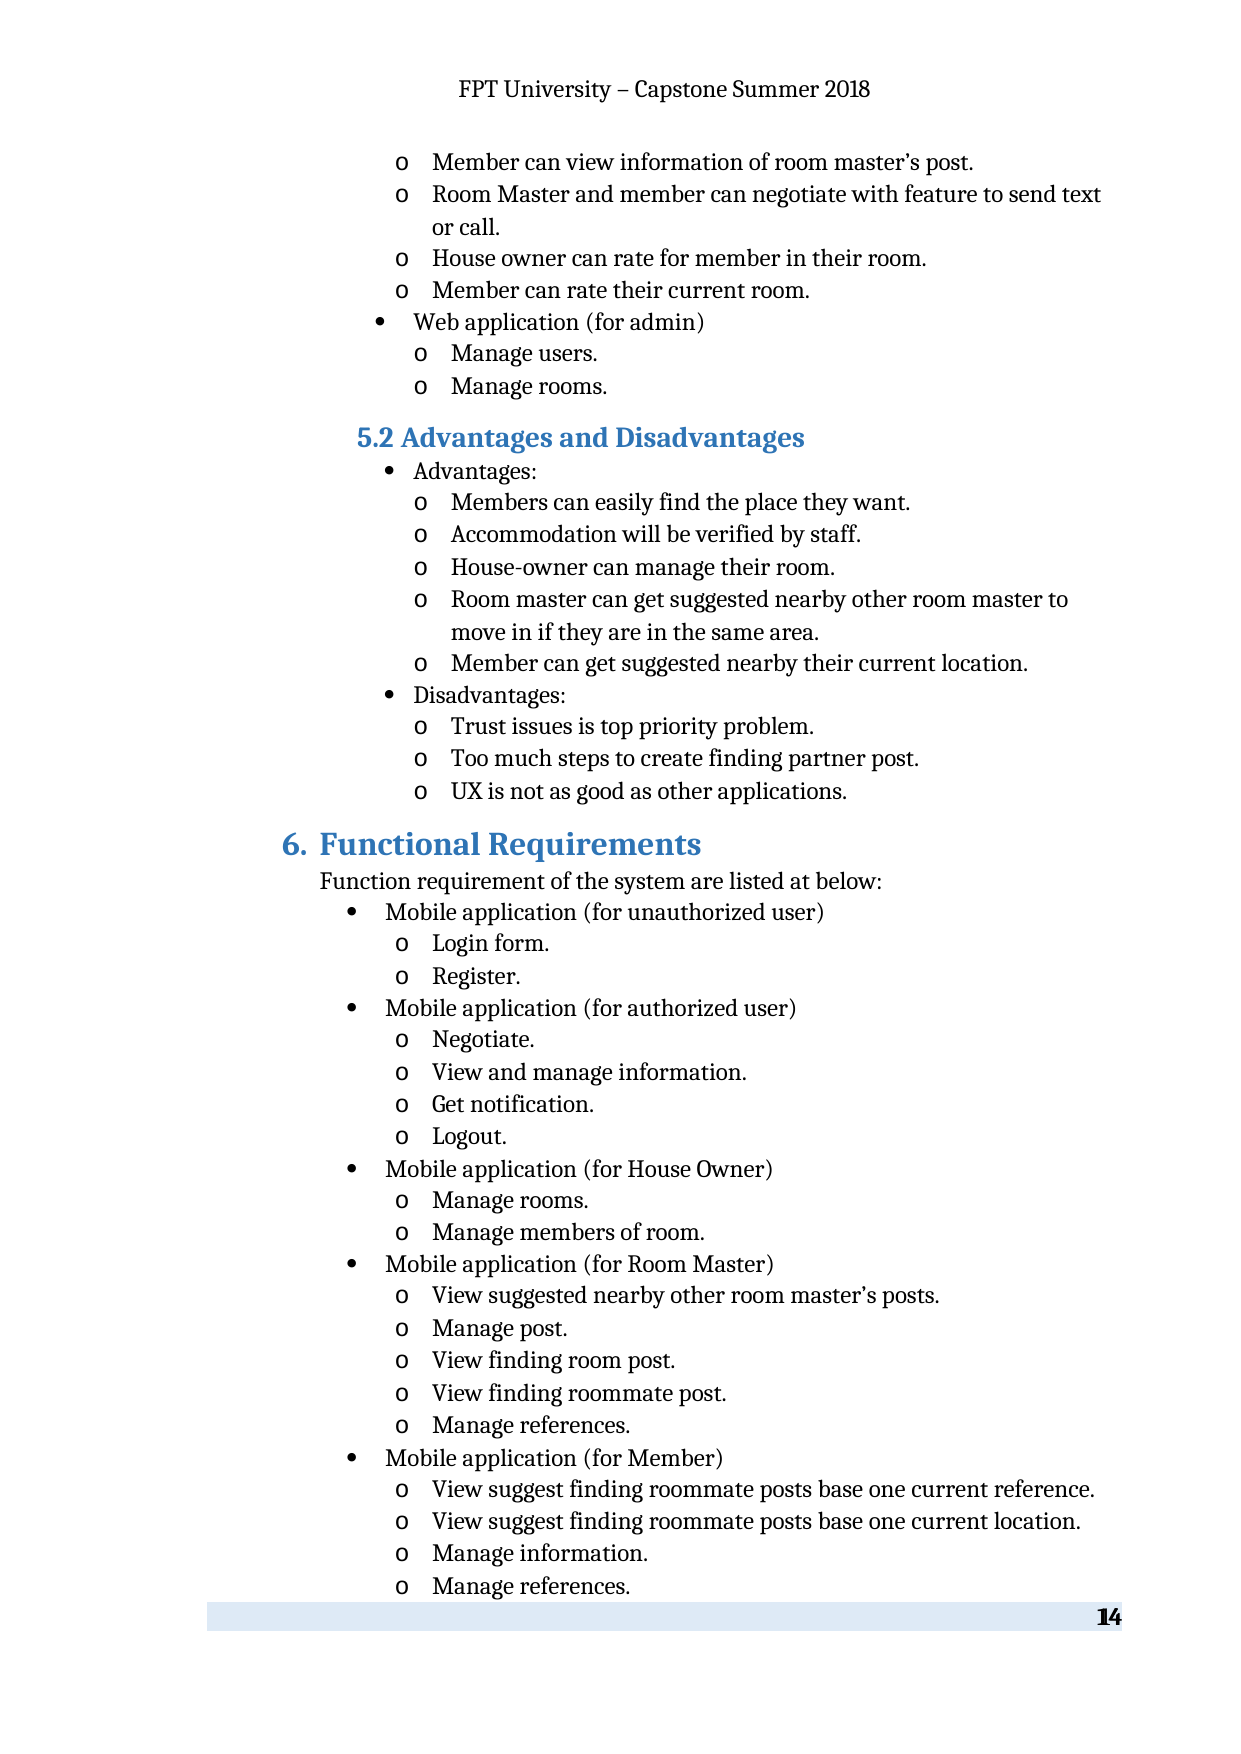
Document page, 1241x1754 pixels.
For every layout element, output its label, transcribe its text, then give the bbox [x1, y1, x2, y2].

list Mobile application (for Member) [347, 1443, 1122, 1472]
list Accommodation will be verified by staff. [413, 520, 1122, 550]
list Web application (for admin) [376, 308, 1122, 337]
list Manage users. [413, 339, 1122, 369]
list House owner can rate for member in their room. [394, 243, 1122, 273]
list Trust issues is top priority problem. [413, 712, 1122, 742]
list Manage rooms. [394, 1186, 1122, 1216]
list Manage post. [394, 1314, 1122, 1344]
subtitle Functional Requirements [282, 826, 1122, 864]
list UX is not as good as other applications. [413, 777, 1122, 807]
list Member can view information of room master’s post. [394, 148, 1122, 178]
list Too much steps to create finding partner post. [413, 744, 1122, 774]
list Manage references. [394, 1572, 1122, 1602]
list Mobile application (for authorized user) [347, 994, 1122, 1023]
list Advantages: [385, 457, 1122, 486]
list View suggested nearby other room master’s posts. [394, 1281, 1122, 1311]
list Manage references. [394, 1411, 1122, 1441]
list View suggest finding roommate posts base one current reference. [394, 1474, 1122, 1504]
list Mobile application (for unauthorized user) [347, 898, 1122, 927]
list Mobile application (for House Owner) [347, 1154, 1122, 1183]
list View finding room post. [394, 1346, 1122, 1376]
list Manage members of room. [394, 1218, 1122, 1248]
list Get notification. [394, 1090, 1122, 1120]
list Mobile application (for Room Master) [347, 1250, 1122, 1279]
list Register. [394, 962, 1122, 992]
list Room master can get suggested nearby other room master to move in if they are in the same area. [413, 585, 1122, 646]
list Logout. [394, 1122, 1122, 1152]
list View suggest finding roommate posts base one current location. [394, 1507, 1122, 1537]
list Manage information. [394, 1539, 1122, 1569]
list Members can easily find the place they want. [413, 488, 1122, 518]
list House-owner can manage their room. [413, 553, 1122, 583]
list Negotiate. [394, 1025, 1122, 1055]
list Function requirement of the system are listed at below: [319, 867, 1122, 896]
list Member can get suggested nearby their current location. [413, 648, 1122, 678]
list Room Master and member can negotiate with feature to send text or call. [394, 180, 1122, 241]
list Member can rate their current room. [394, 276, 1122, 306]
list Manage rooms. [413, 372, 1122, 402]
list View finding roommate post. [394, 1379, 1122, 1409]
list View and manage information. [394, 1057, 1122, 1087]
list Disadvantages: [385, 681, 1122, 709]
list Login form. [394, 929, 1122, 959]
subtitle Advantages and Disadvantages [357, 421, 1122, 454]
